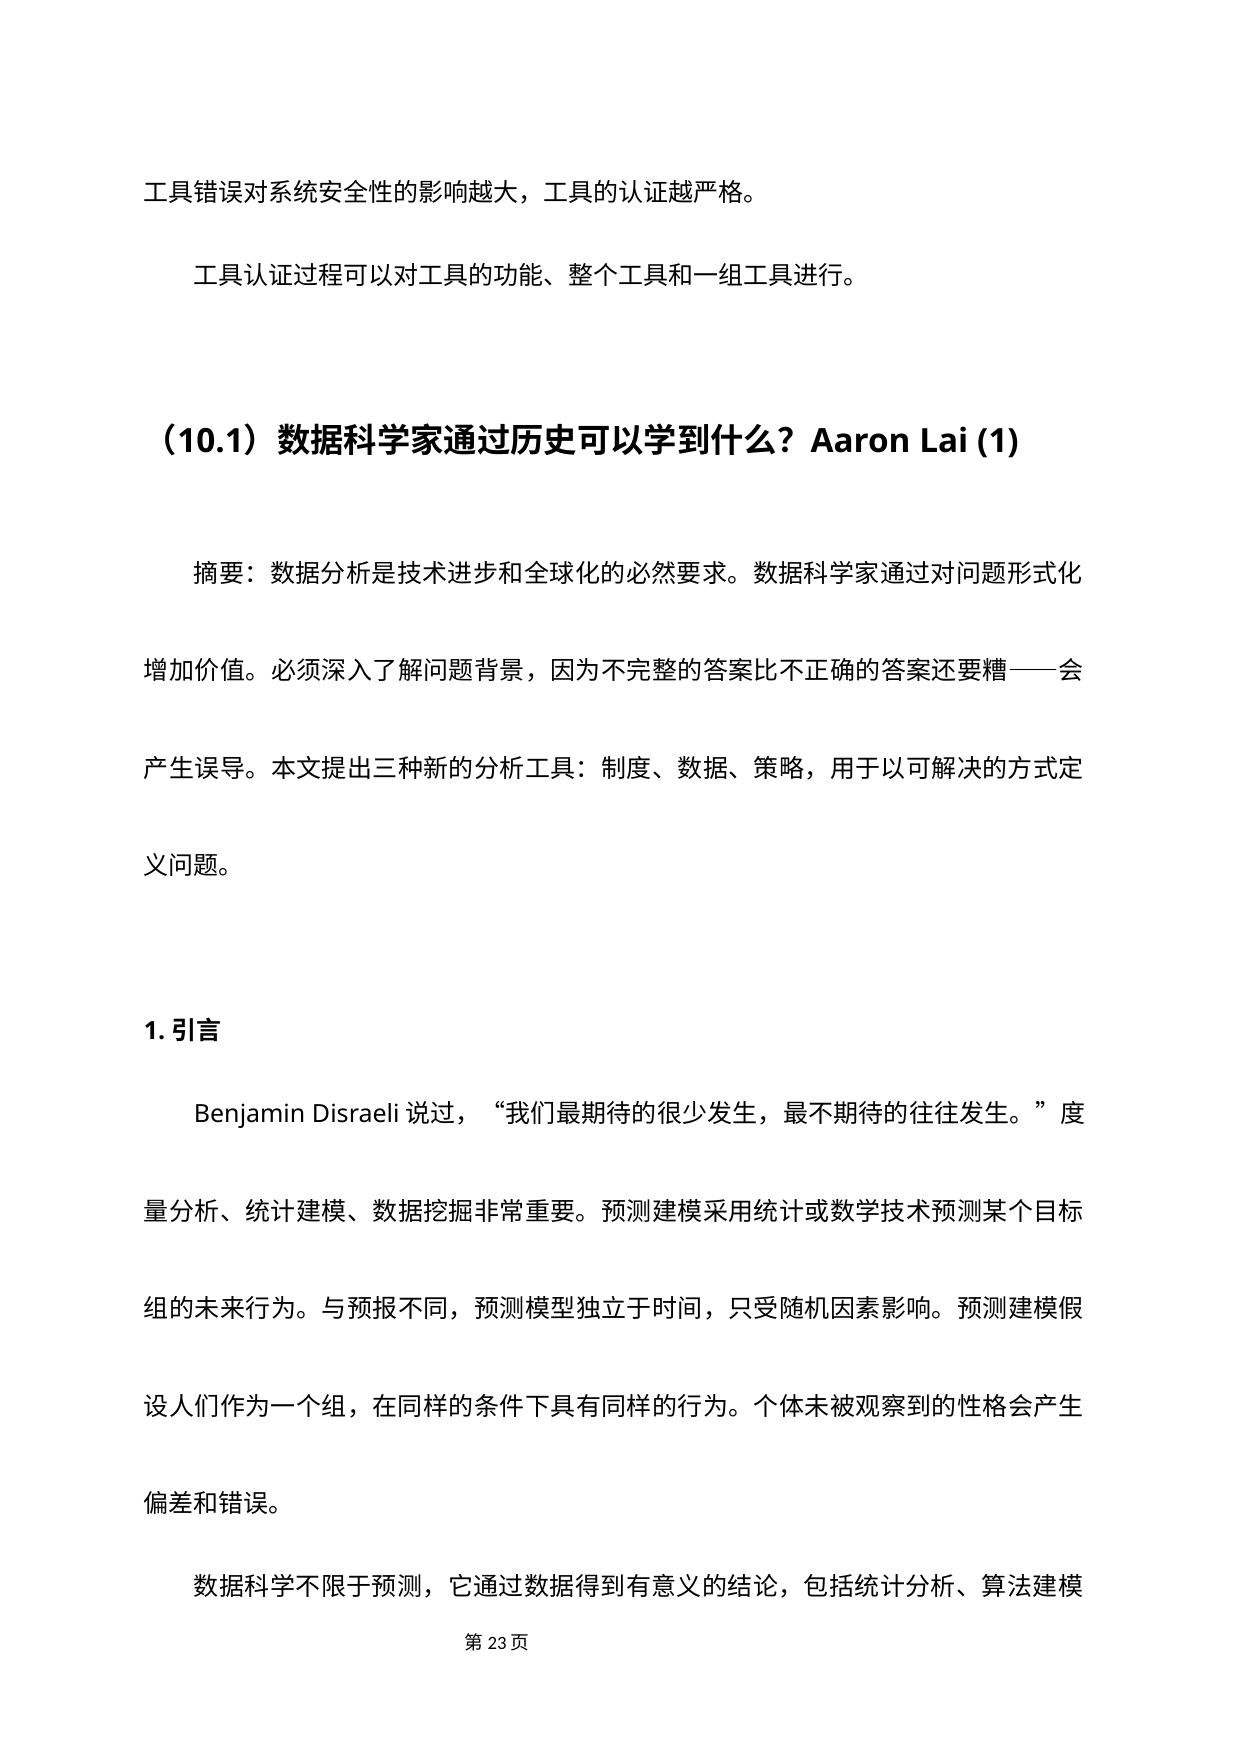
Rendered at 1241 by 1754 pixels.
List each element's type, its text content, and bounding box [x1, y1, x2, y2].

text Benjamin Disraeli说过，“我们最期待的很少发生，最不期待的往往发生。”度量分析、统计建模、数据挖掘非常重要。预测建模采用统计或数学技术预测某个目标组的未来行为。与预报不同，预测模型独立于时间，只受随机因素影响。预测建模假设人们作为一个组，在同样的条件下具有同样的行为。个体未被观察到的性格会产生偏差和错误。 [144, 1079, 1085, 1534]
subtitle （10.1）数据科学家通过历史可以学到什么？Aaron Lai (1) [144, 406, 1085, 471]
text 1. 引言 [144, 996, 1085, 1061]
text 工具认证过程可以对工具的功能、整个工具和一组工具进行。 [144, 241, 1085, 306]
text 摘要：数据分析是技术进步和全球化的必然要求。数据科学家通过对问题形式化增加价值。必须深入了解问题背景，因为不完整的答案比不正确的答案还要糟——会产生误导。本文提出三种新的分析工具：制度、数据、策略，用于以可解决的方式定义问题。 [144, 539, 1085, 896]
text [144, 158, 1085, 223]
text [144, 1552, 1085, 1617]
